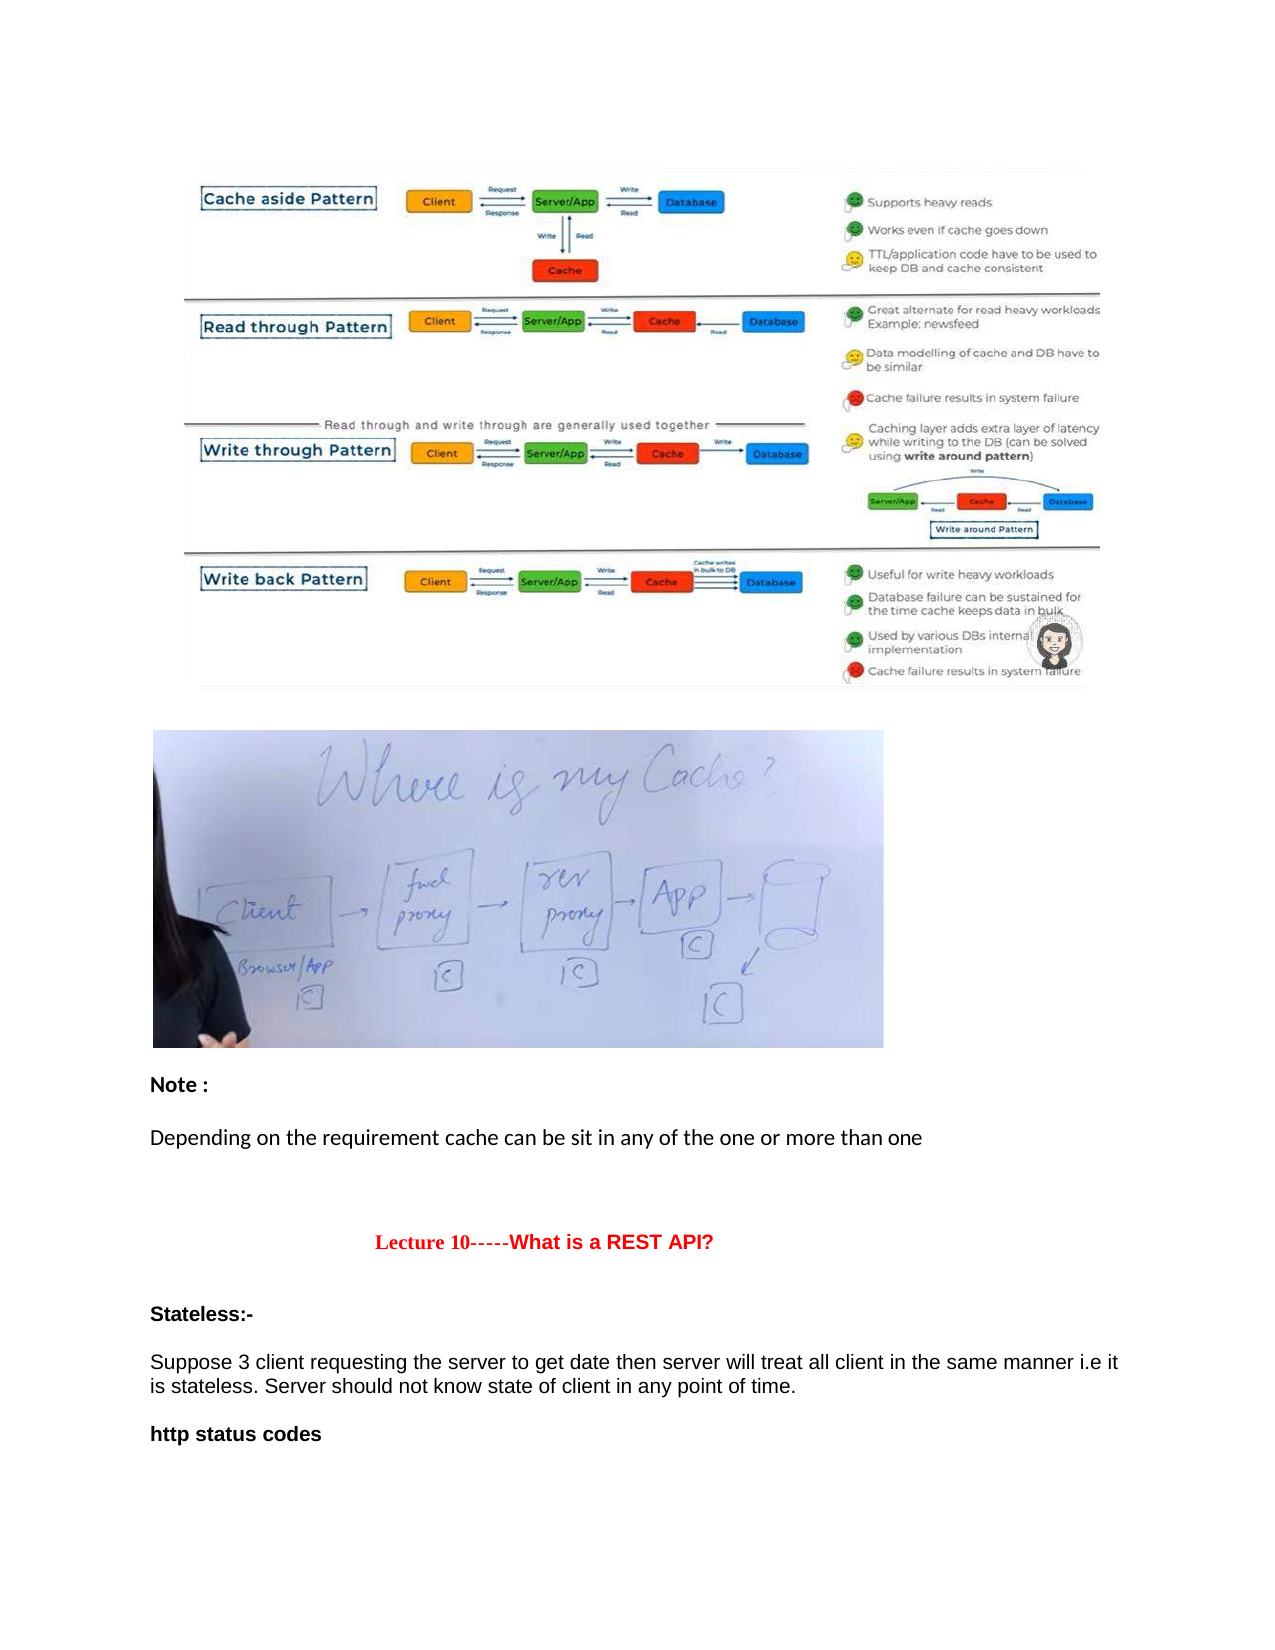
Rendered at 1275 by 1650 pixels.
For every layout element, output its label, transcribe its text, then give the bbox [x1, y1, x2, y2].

picture [153, 730, 884, 751]
text Note : [150, 751, 1139, 1098]
text Suppose 3 client requesting the server to get date then server will treat all client in the same manner i.e it is stateless. Server should not know state of client in any point of time. [150, 1350, 1123, 1398]
text Lecture 10 What is a REST API? [375, 1230, 1139, 1254]
text Stateless:- [150, 1302, 1139, 1326]
text http status codes [150, 1421, 1139, 1445]
text Depending on the requirement cache can be sit in any of the one or more than one [150, 1123, 1139, 1152]
picture [183, 164, 1100, 691]
